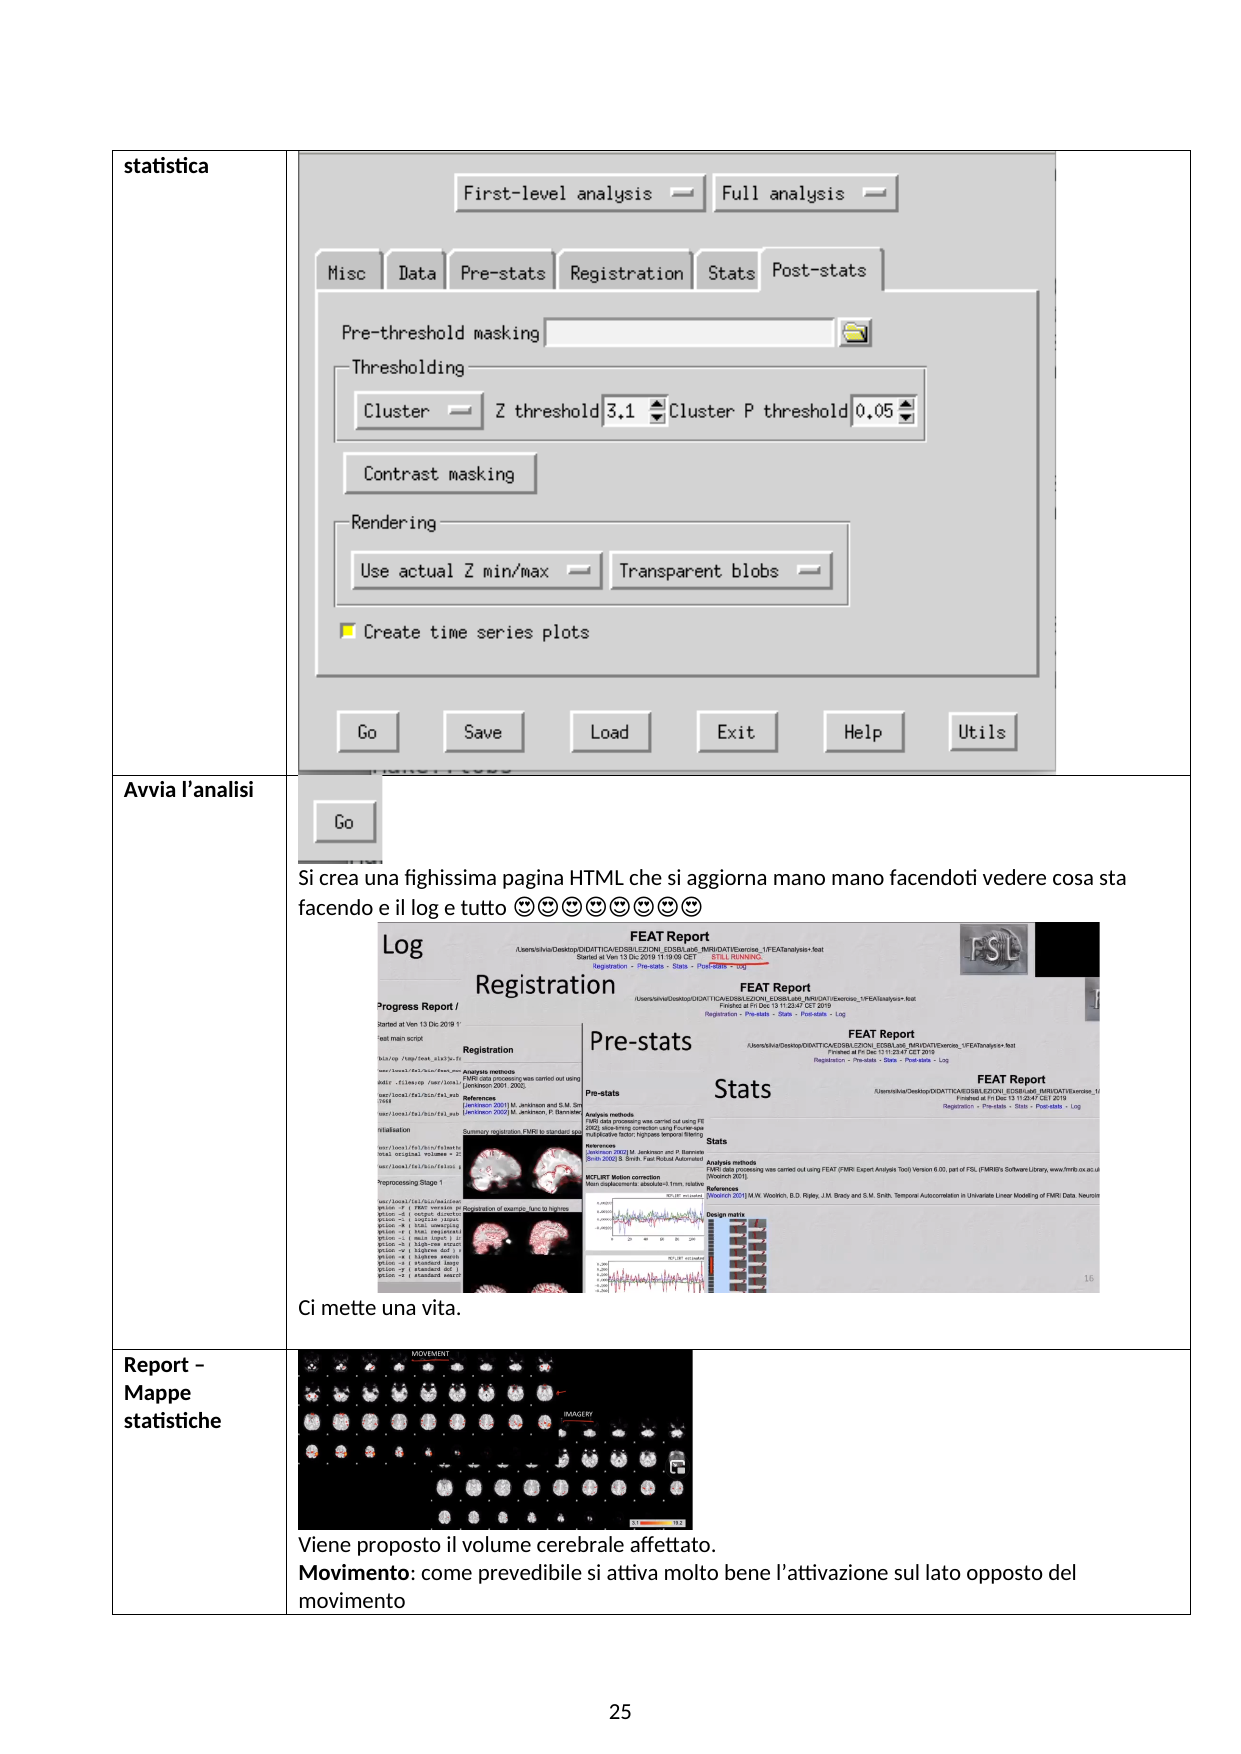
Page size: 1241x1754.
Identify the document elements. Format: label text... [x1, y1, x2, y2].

table_cell Avvia l’analisi [113, 776, 286, 1349]
table_cell Si crea una fighissima pagina HTML che si aggiorna mano mano facendoti vedere cosa sta facendo e il log e tutto Ci mette una vita. [287, 776, 1190, 1349]
picture [298, 1349, 693, 1530]
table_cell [113, 151, 286, 774]
table_cell [287, 151, 298, 774]
picture [298, 151, 1057, 864]
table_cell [287, 1350, 1190, 1614]
picture [377, 922, 1100, 1293]
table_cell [113, 1350, 286, 1614]
table_cell [1057, 151, 1190, 774]
